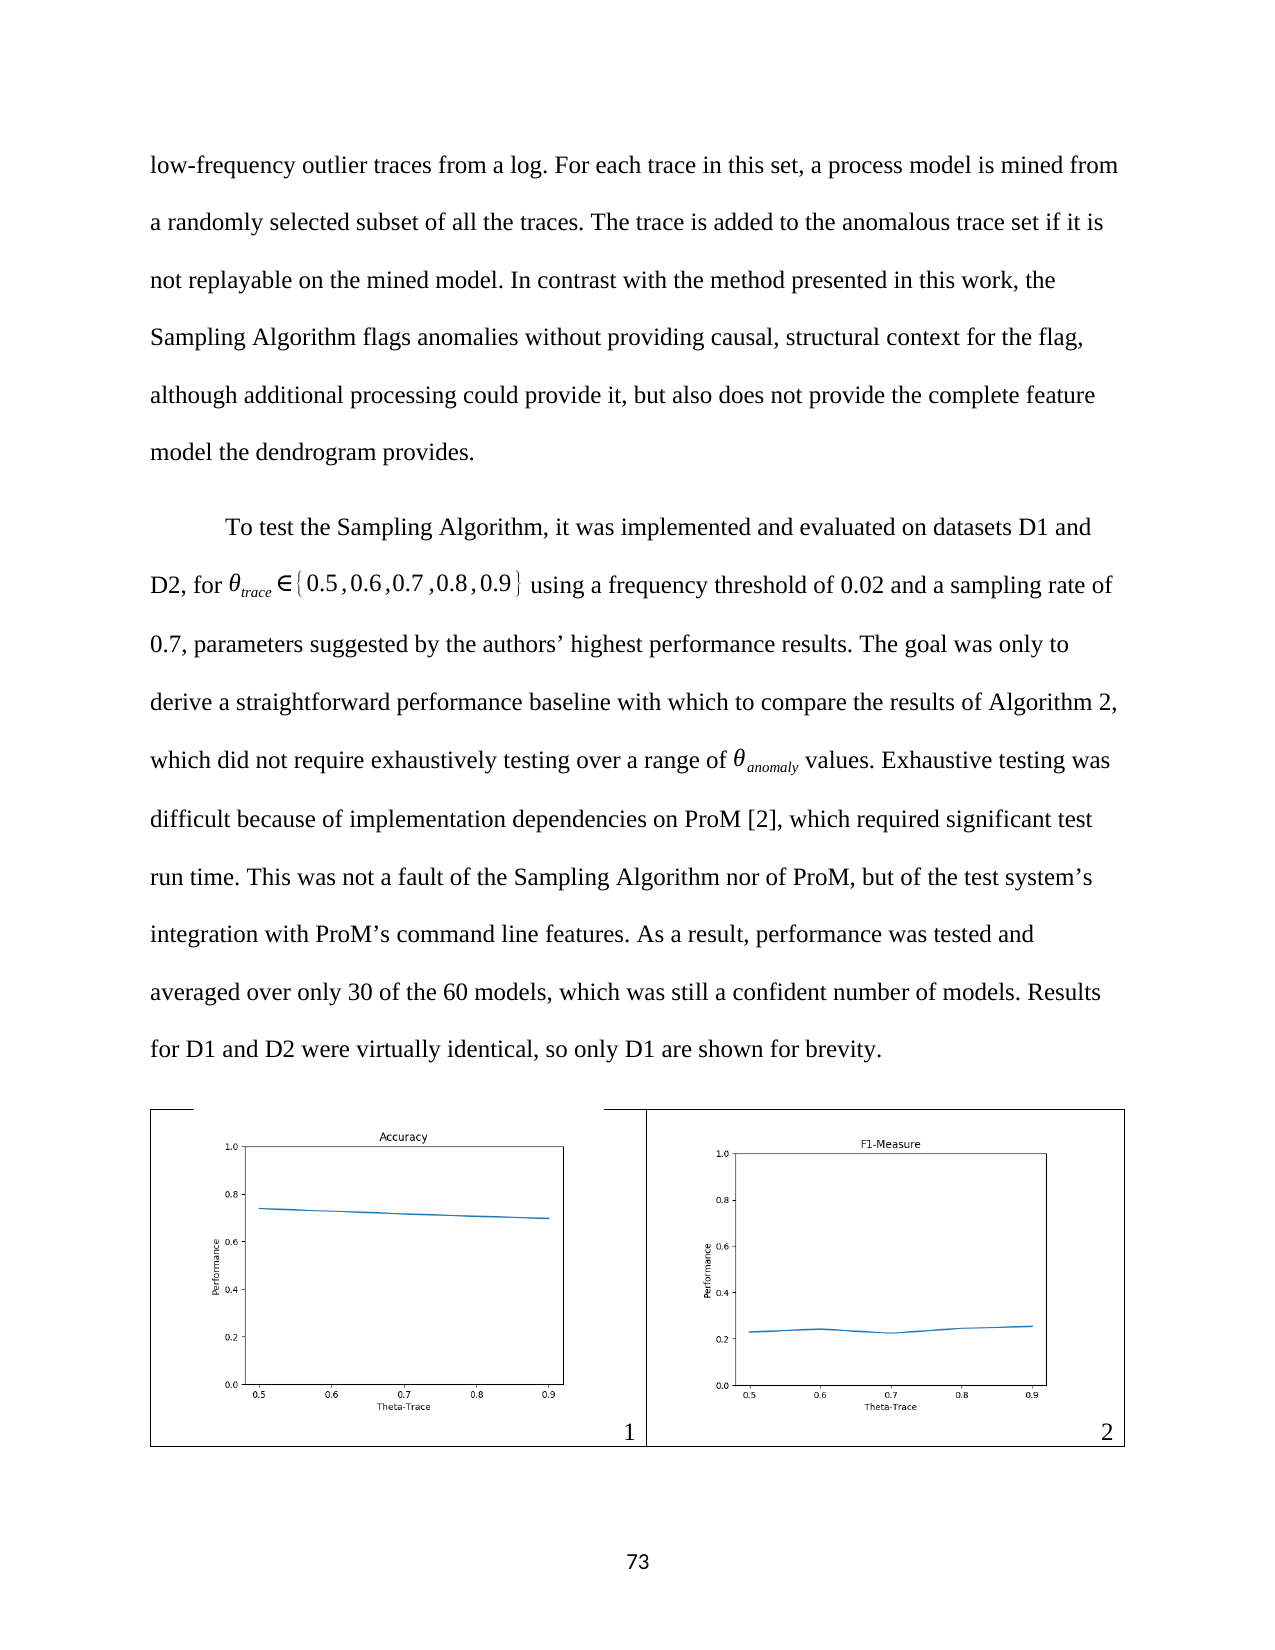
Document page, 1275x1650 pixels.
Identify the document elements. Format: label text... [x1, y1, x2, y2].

picture [685, 1117, 1086, 1418]
picture [193, 1109, 604, 1418]
table_header 1 [151, 1110, 646, 1446]
table_header 2 [647, 1110, 1124, 1446]
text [150, 150, 1125, 466]
text To test the Sampling Algorithm, it was implemented and evaluated on datasets D1 and D2, for using a frequency threshold of 0.02 and a sampling rate of 0.7, parameters suggested by the authors’ highest performance results. The goal was only to derive a straightforward performance baseline with which to compare the results of Algorithm 2, which did not require exhaustively testing over a range of values. Exhaustive testing was difficult because of implementation dependencies on ProM [2], which required significant test run time. This was not a fault of the Sampling Algorithm nor of ProM, but of the test system’s integration with ProM’s command line features. As a result, performance was tested and averaged over only 30 of the 60 models, which was still a confident number of models. Results for D1 and D2 were virtually identical, so only D1 are shown for brevity. [150, 512, 1125, 1063]
